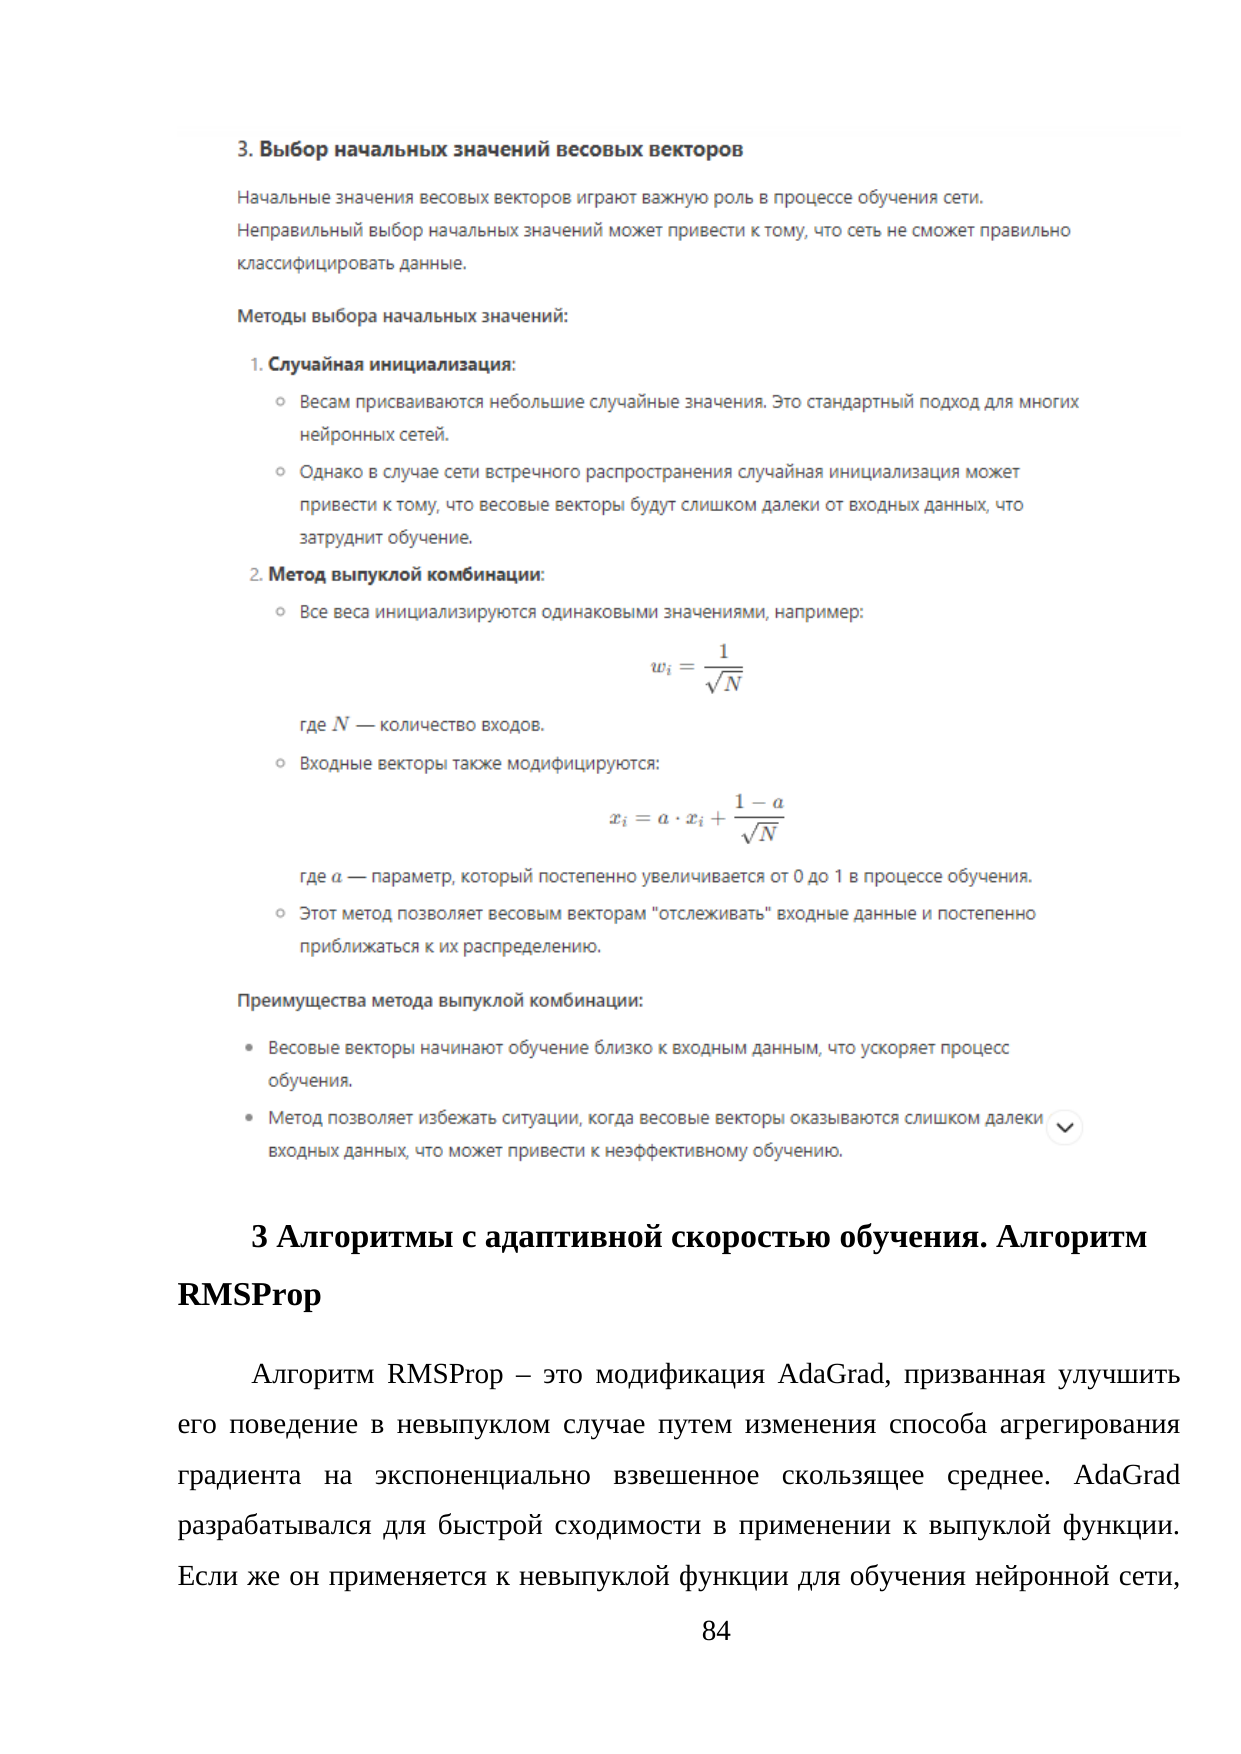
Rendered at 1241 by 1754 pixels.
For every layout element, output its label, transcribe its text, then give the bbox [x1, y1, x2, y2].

picture [177, 118, 1182, 1167]
subtitle 3 Алгоритмы с адаптивной скоростью обучения. Алгоритм RMSProp [177, 1216, 1181, 1312]
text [177, 1356, 1181, 1591]
